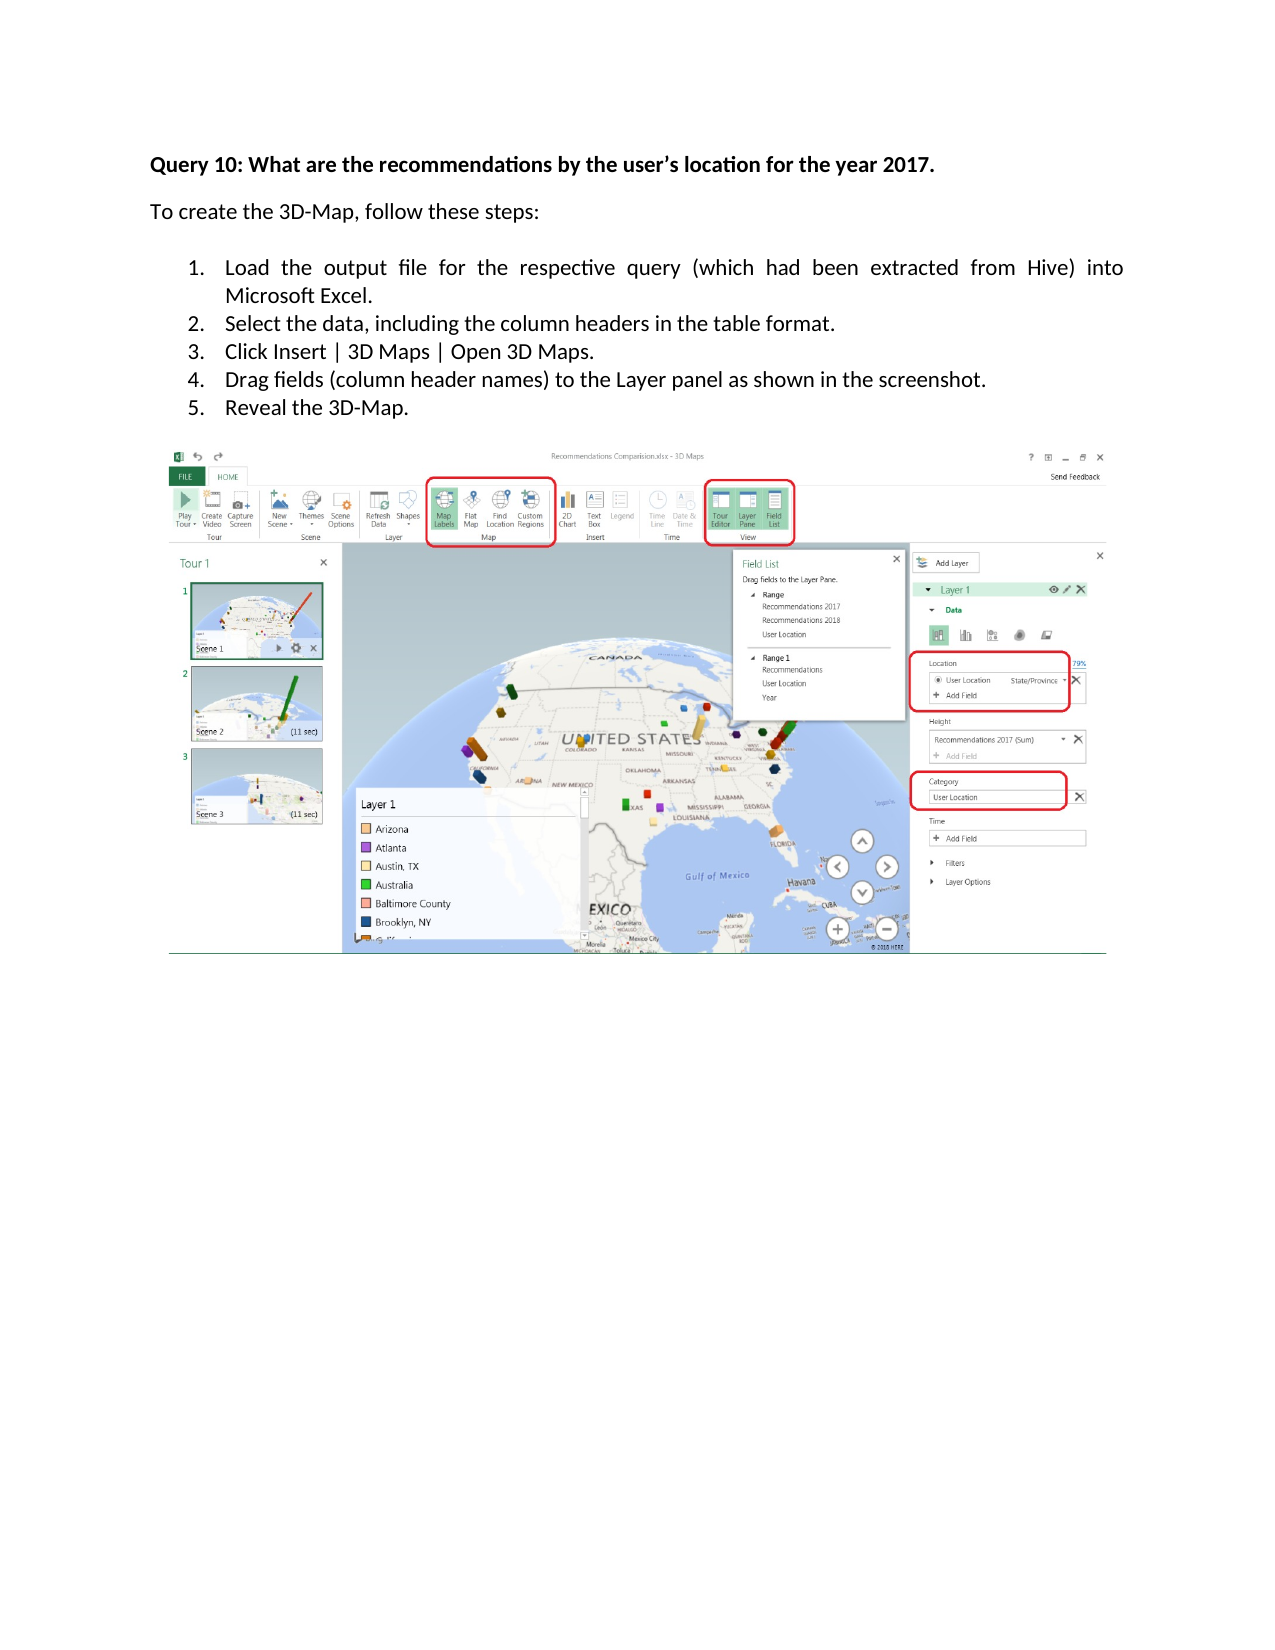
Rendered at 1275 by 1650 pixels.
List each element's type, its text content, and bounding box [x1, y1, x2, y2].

text To create the 3D-Map, follow these steps: [150, 197, 1125, 225]
picture [168, 449, 1107, 954]
list Drag fields (column header names) to the Layer panel as shown in the screenshot. [187, 365, 1125, 393]
list Select the data, including the column headers in the table format. [187, 309, 1125, 337]
text Query 10: What are the recommendations by the user’s location for the year 2017. [150, 150, 1125, 178]
list Load the output file for the respective query (which had been extracted from Hive) into Microsoft Excel. [187, 253, 1125, 309]
list Reveal the 3D-Map. [187, 393, 1125, 421]
list Click Insert | 3D Maps | Open 3D Maps. [187, 337, 1125, 365]
